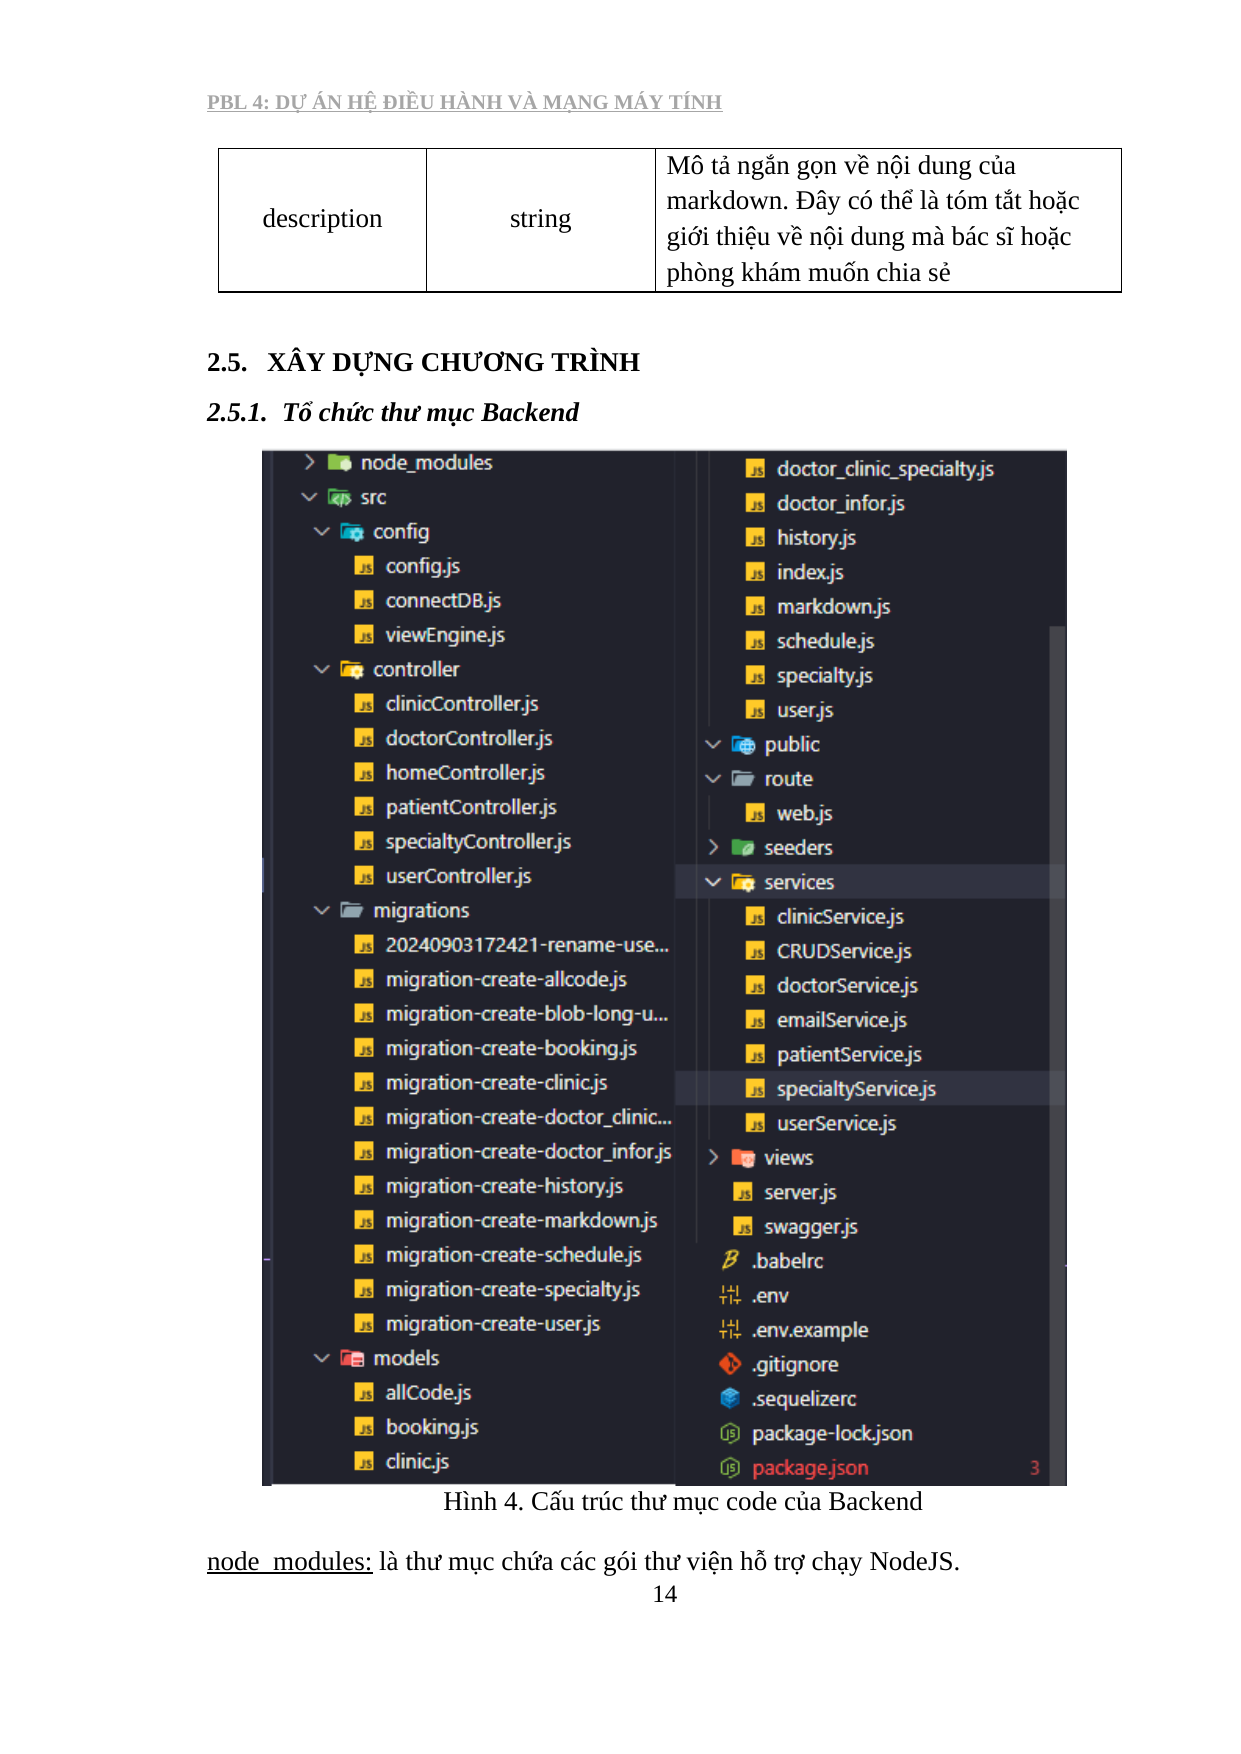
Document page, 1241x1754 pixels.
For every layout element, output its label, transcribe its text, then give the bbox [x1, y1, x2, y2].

table_cell description [219, 149, 426, 291]
table_cell Mô tả ngắn gọn về nội dung của markdown. Đây có thể là tóm tắt hoặc giới thiệu về nội dung mà bác sĩ hoặc phòng khám muốn chia sẻ [656, 149, 1121, 291]
table_cell string [427, 149, 655, 291]
list node_modules: là thư mục chứa các gói thư viện hỗ trợ chạy NodeJS. [207, 1545, 1122, 1576]
picture [262, 448, 1067, 1486]
subtitle XÂY DỰNG CHƯƠNG TRÌNH [207, 346, 1122, 377]
subtitle Tổ chức thư mục Backend [207, 396, 1122, 427]
text Hình 4. Cấu trúc thư mục code của Backend [244, 1485, 1122, 1516]
